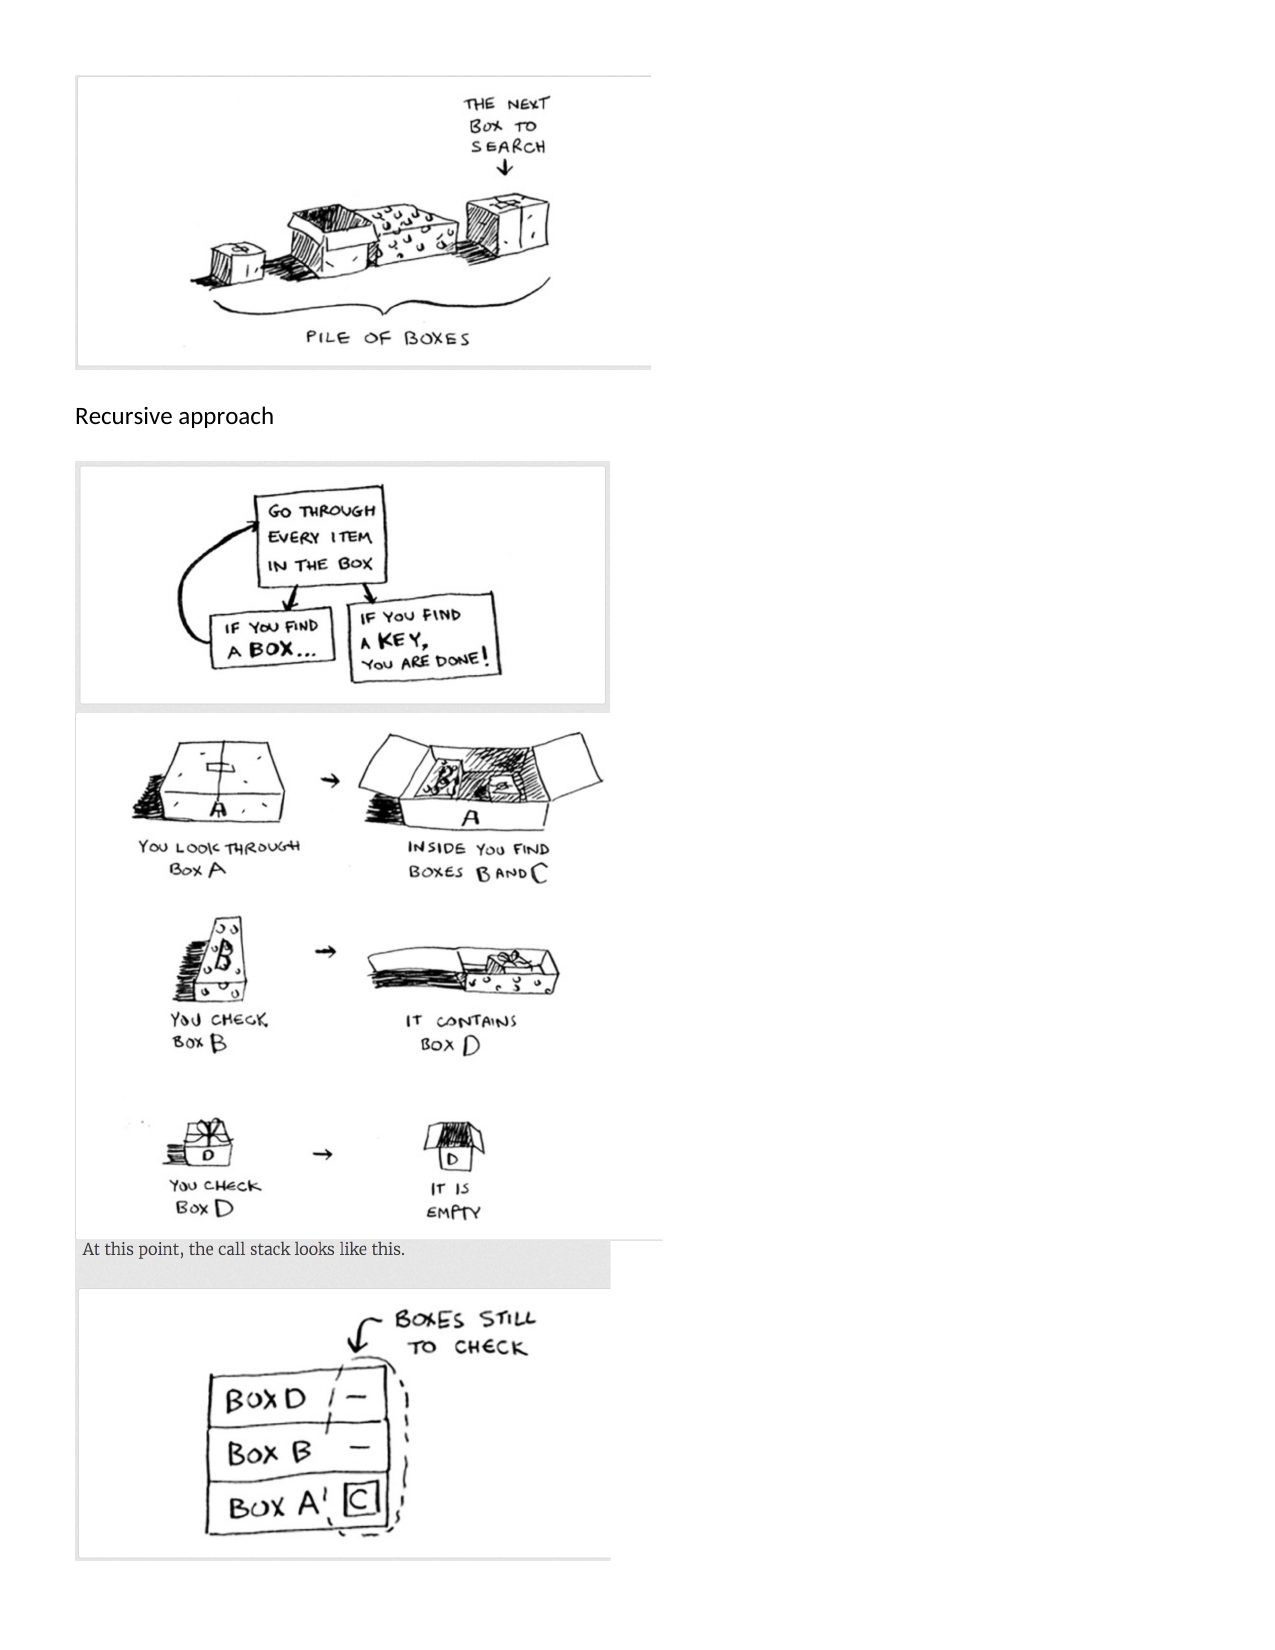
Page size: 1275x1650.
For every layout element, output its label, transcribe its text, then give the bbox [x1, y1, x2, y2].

text Recursive approach [75, 400, 1200, 430]
picture [75, 461, 663, 1561]
picture [75, 75, 652, 370]
